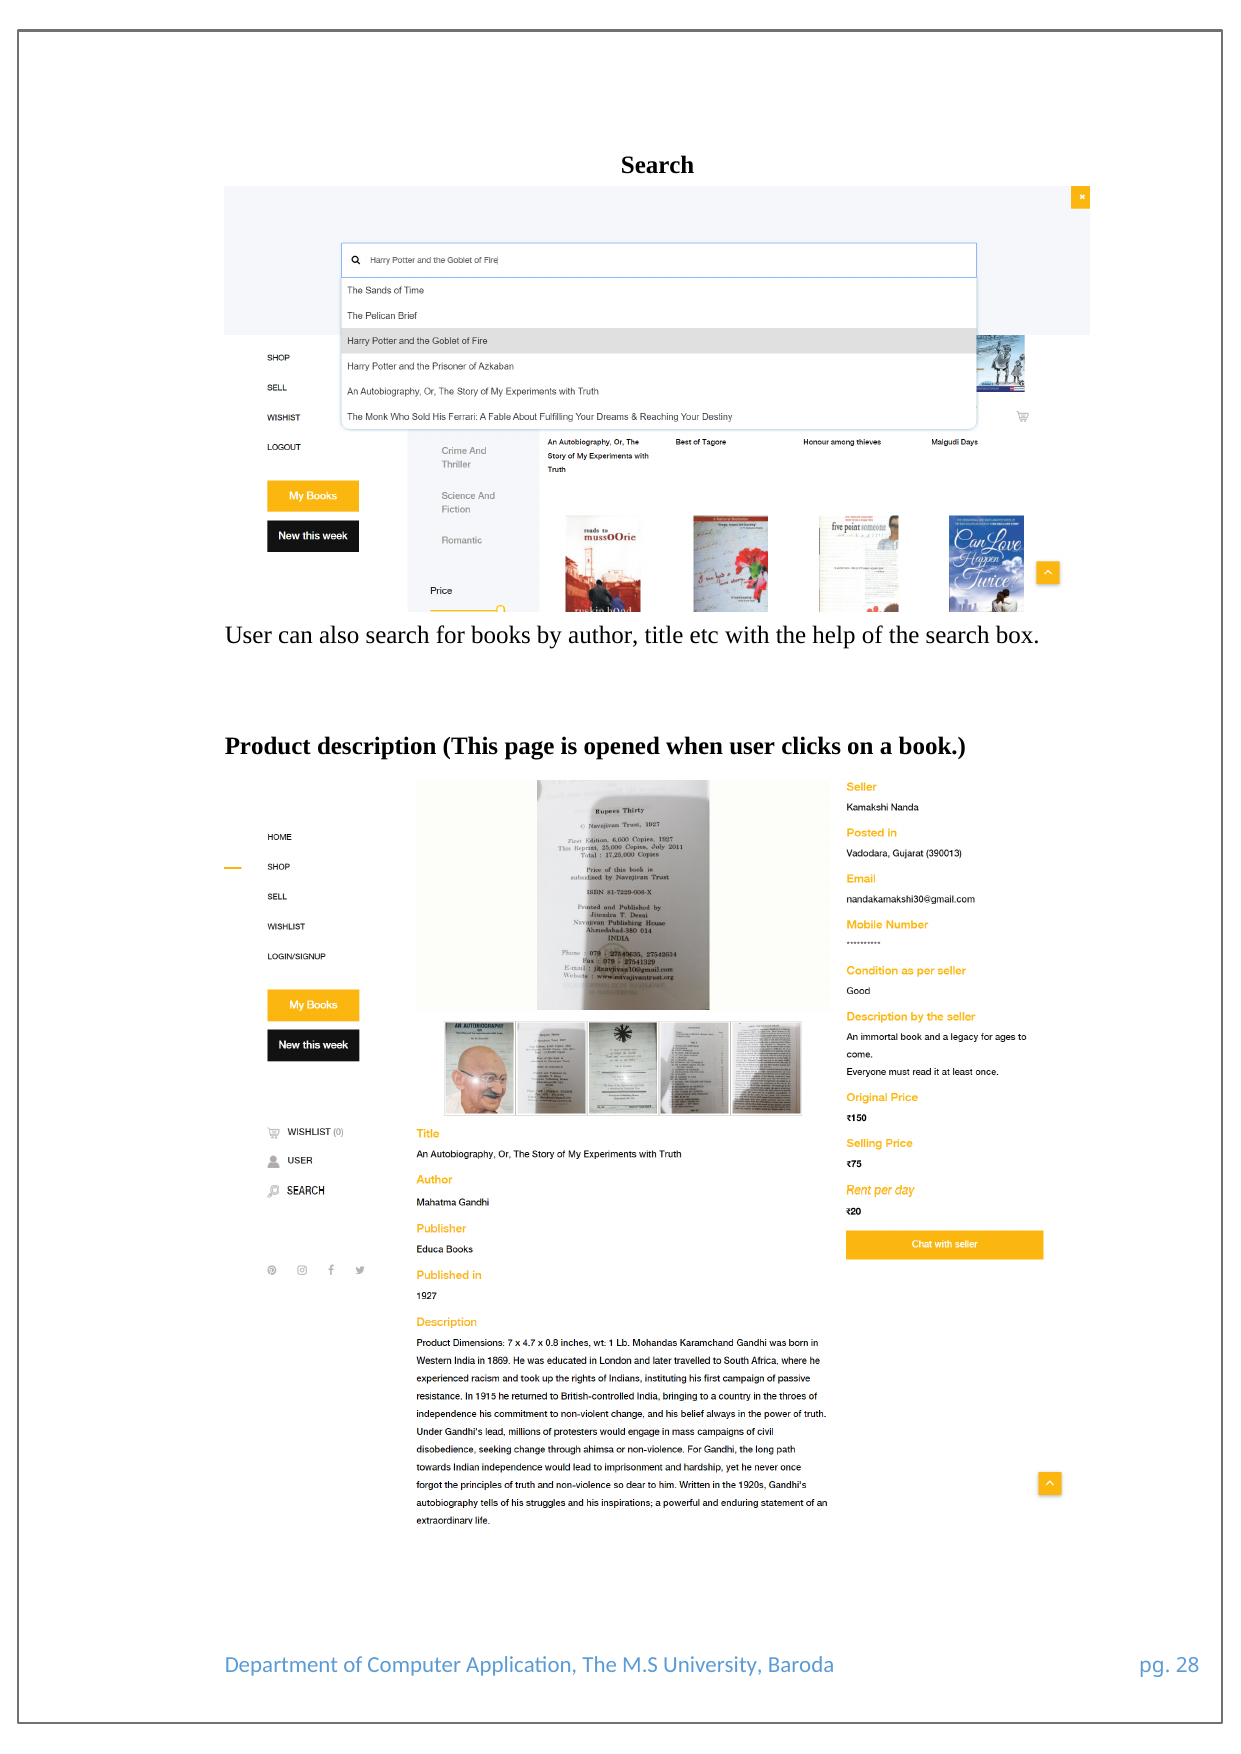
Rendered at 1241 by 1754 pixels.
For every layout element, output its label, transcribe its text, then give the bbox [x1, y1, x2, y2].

text User can also search for books by author, title etc with the help of the search box. [224, 620, 1090, 649]
text Product description (This page is opened when user clicks on a book.) [224, 731, 1090, 760]
picture [224, 186, 1090, 612]
picture [224, 768, 1090, 1524]
text Search [224, 150, 1090, 179]
